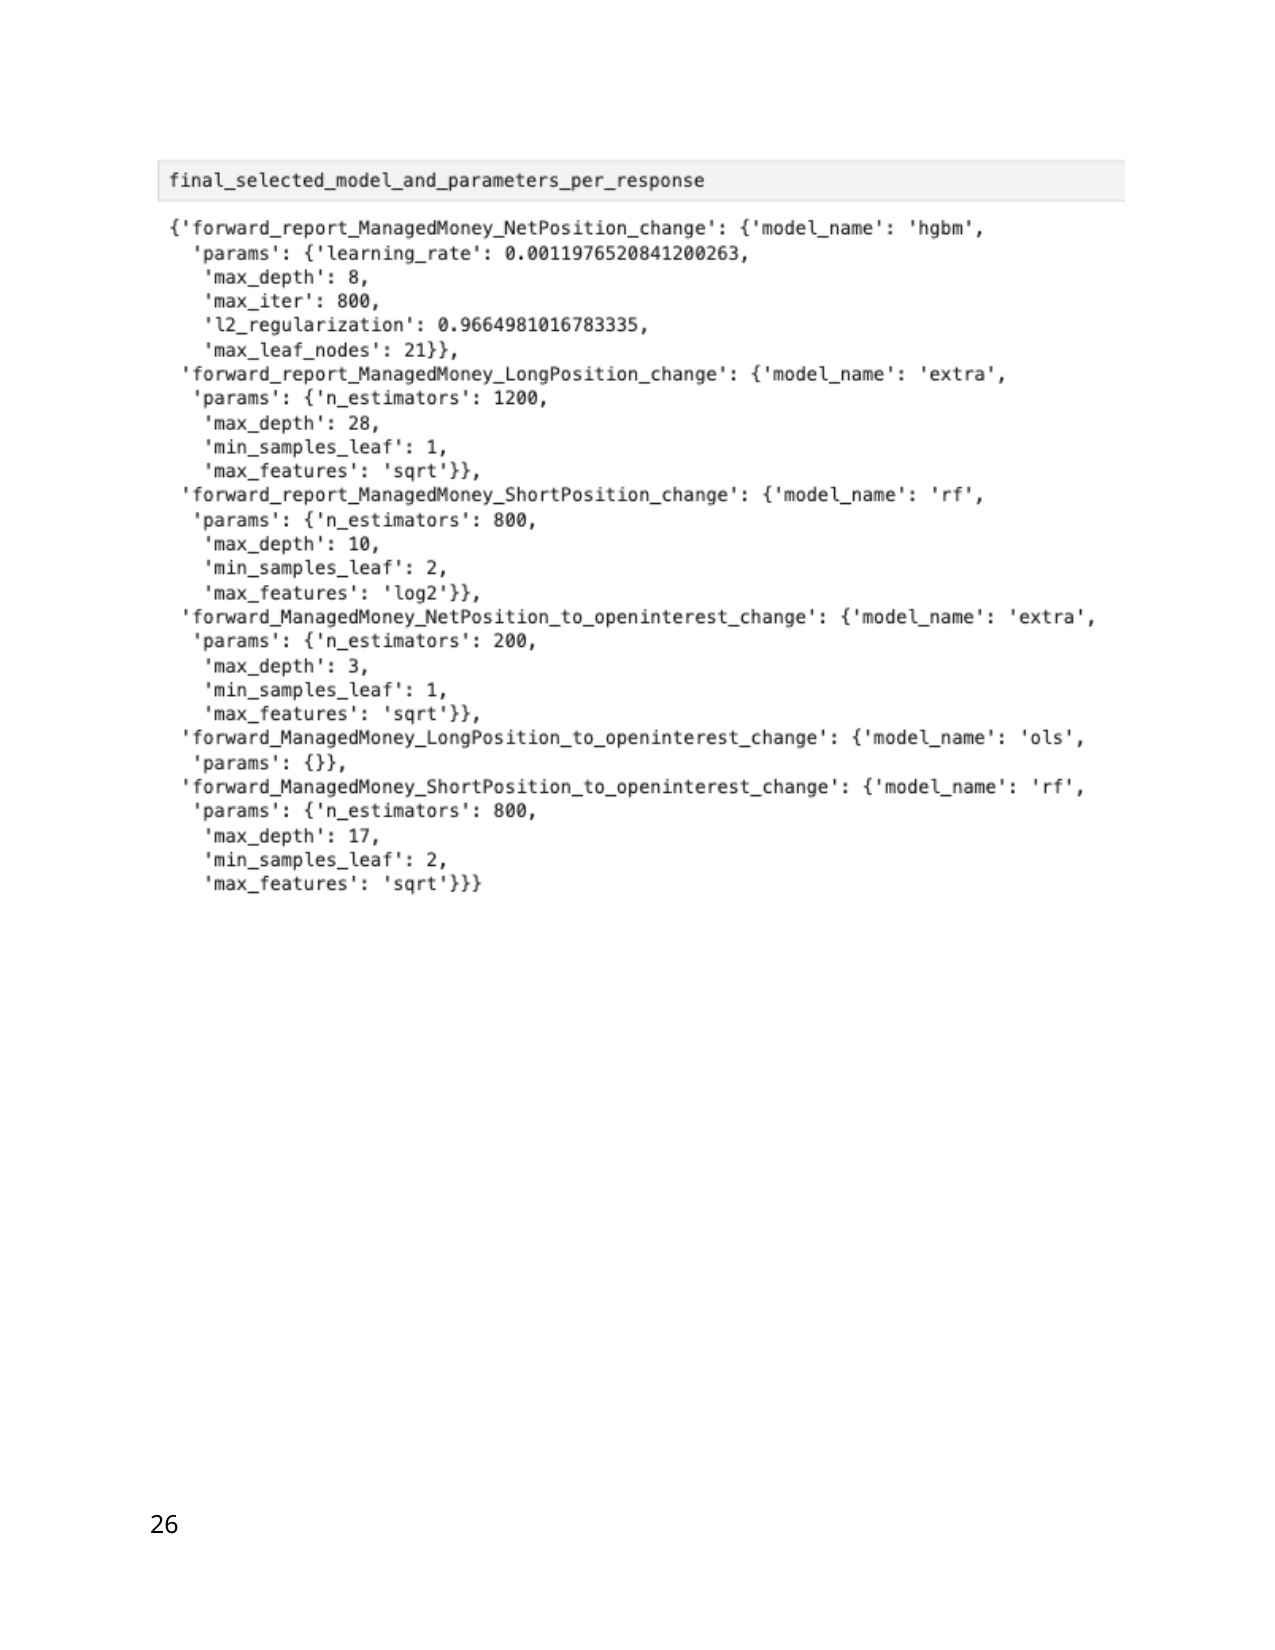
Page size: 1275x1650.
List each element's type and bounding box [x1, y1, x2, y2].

picture [150, 150, 1125, 911]
